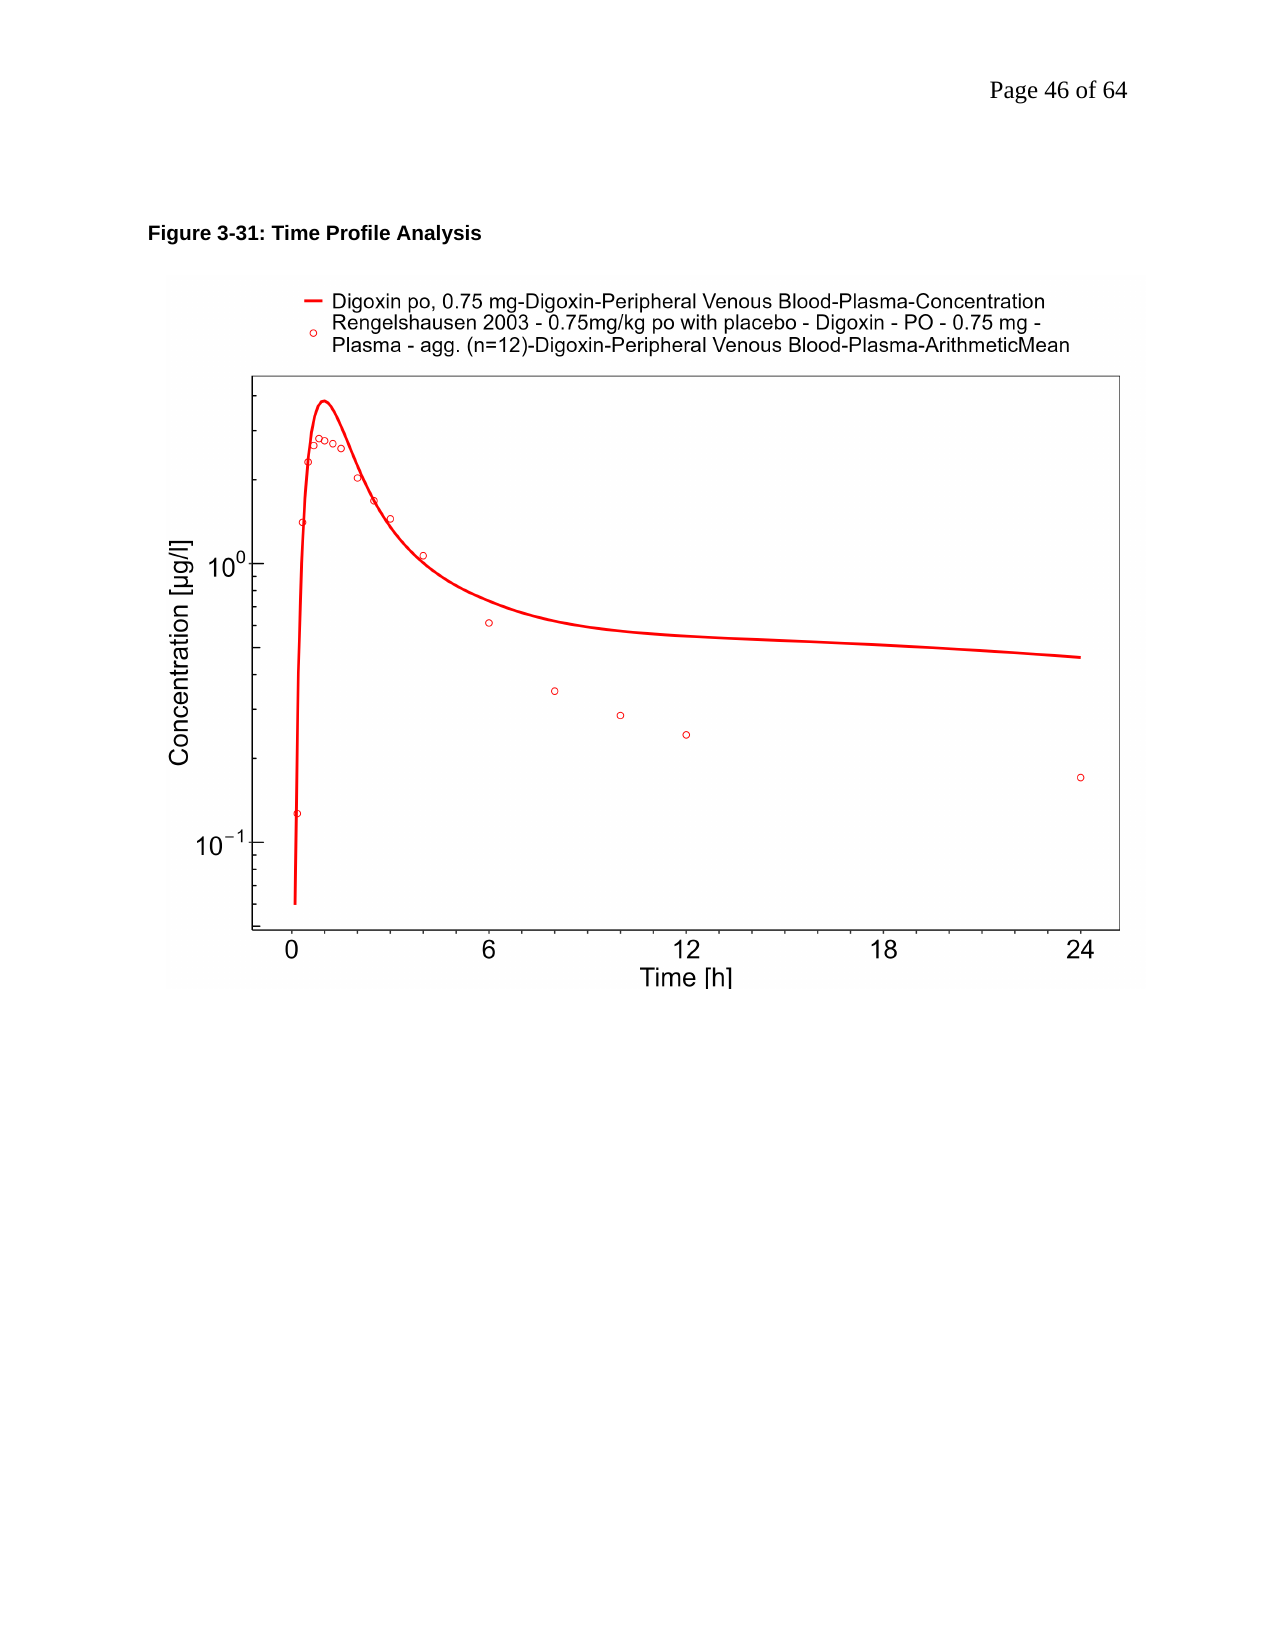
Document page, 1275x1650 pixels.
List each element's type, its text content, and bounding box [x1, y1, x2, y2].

picture [166, 275, 1146, 989]
text Figure 3-31: Time Profile Analysis [148, 221, 1127, 245]
